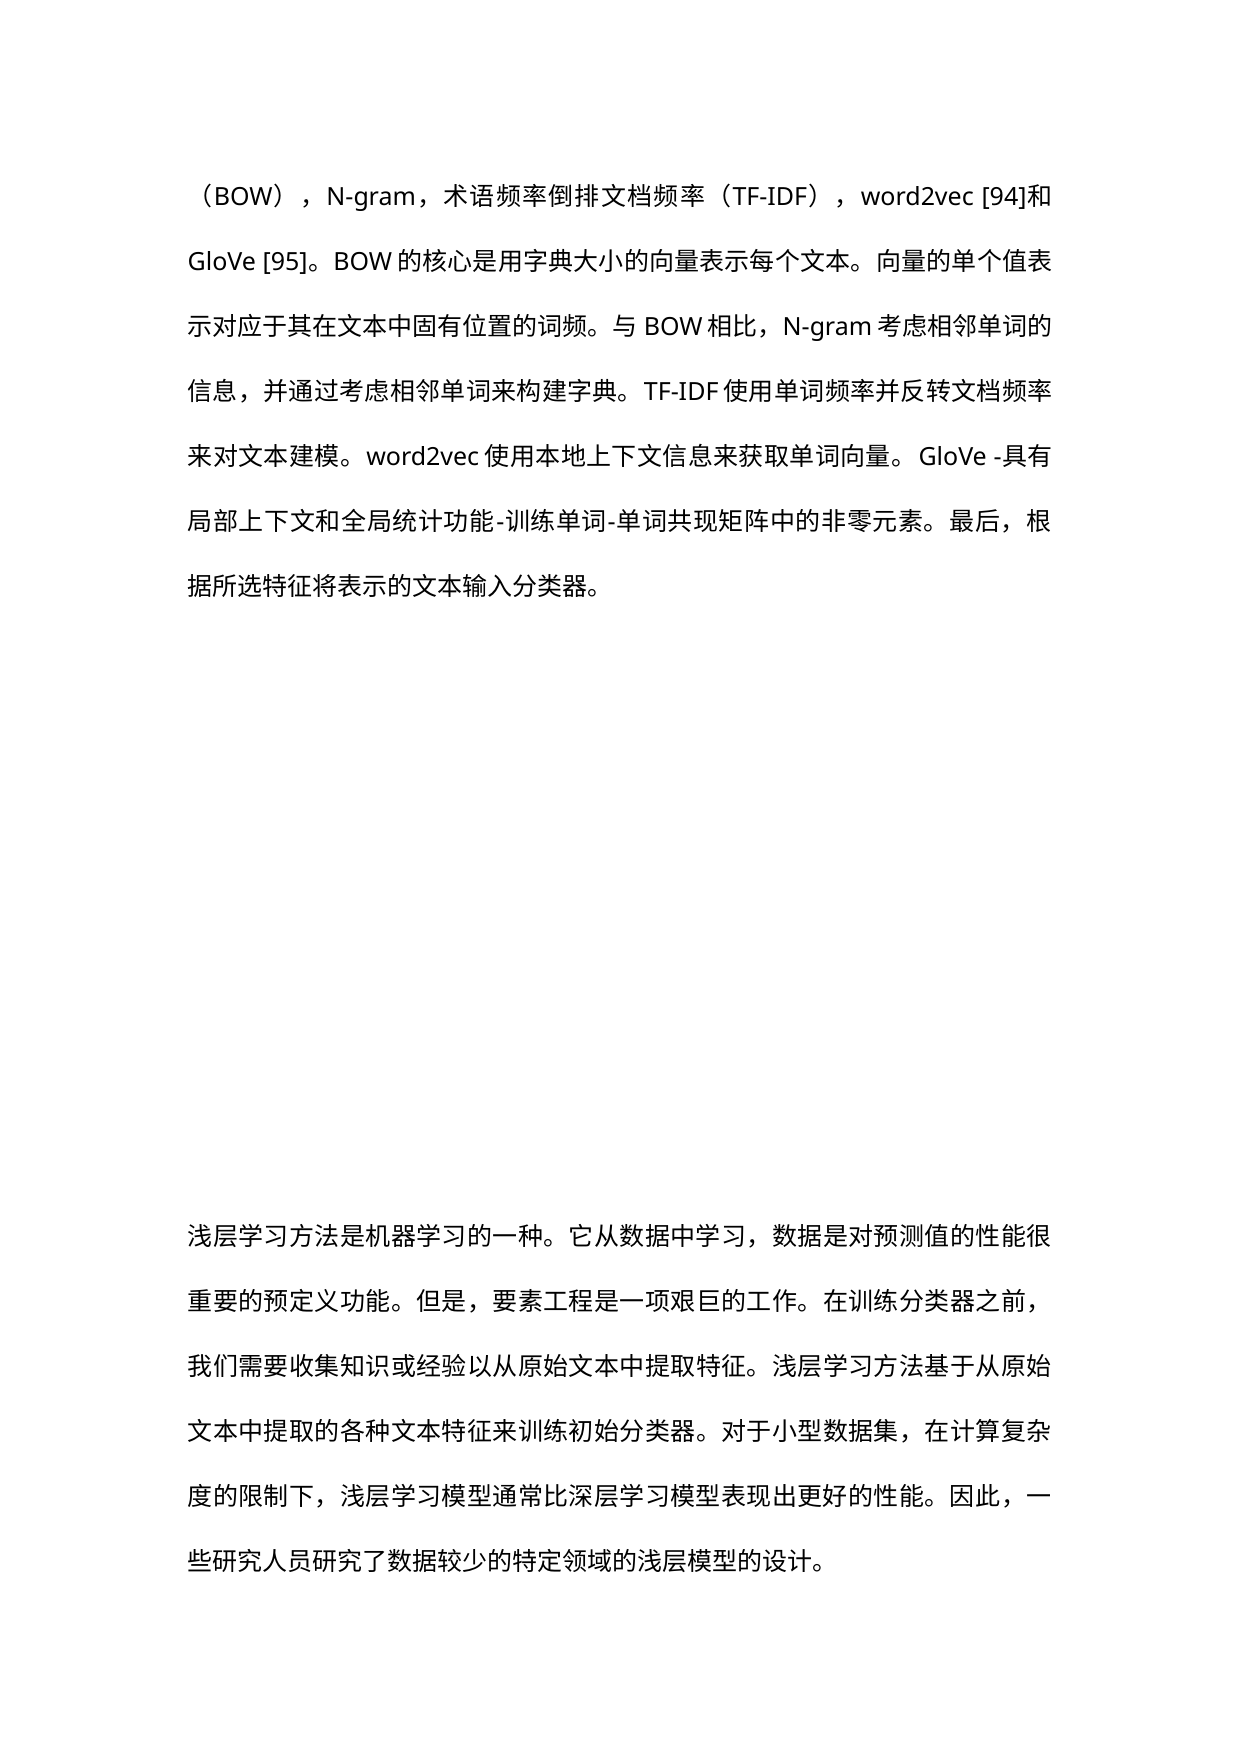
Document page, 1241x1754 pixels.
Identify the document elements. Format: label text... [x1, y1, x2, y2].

text 浅层学习方法是机器学习的一种。它从数据中学习，数据是对预测值的性能很重要的预定义功能。但是，要素工程是一项艰巨的工作。在训练分类器之前，我们需要收集知识或经验以从原始文本中提取特征。浅层学习方法基于从原始文本中提取的各种文本特征来训练初始分类器。对于小型数据集，在计算复杂度的限制下，浅层学习模型通常比深层学习模型表现出更好的性能。因此，一些研究人员研究了数据较少的特定领域的浅层模型的设计。 [187, 1202, 1053, 1592]
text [187, 162, 1053, 617]
